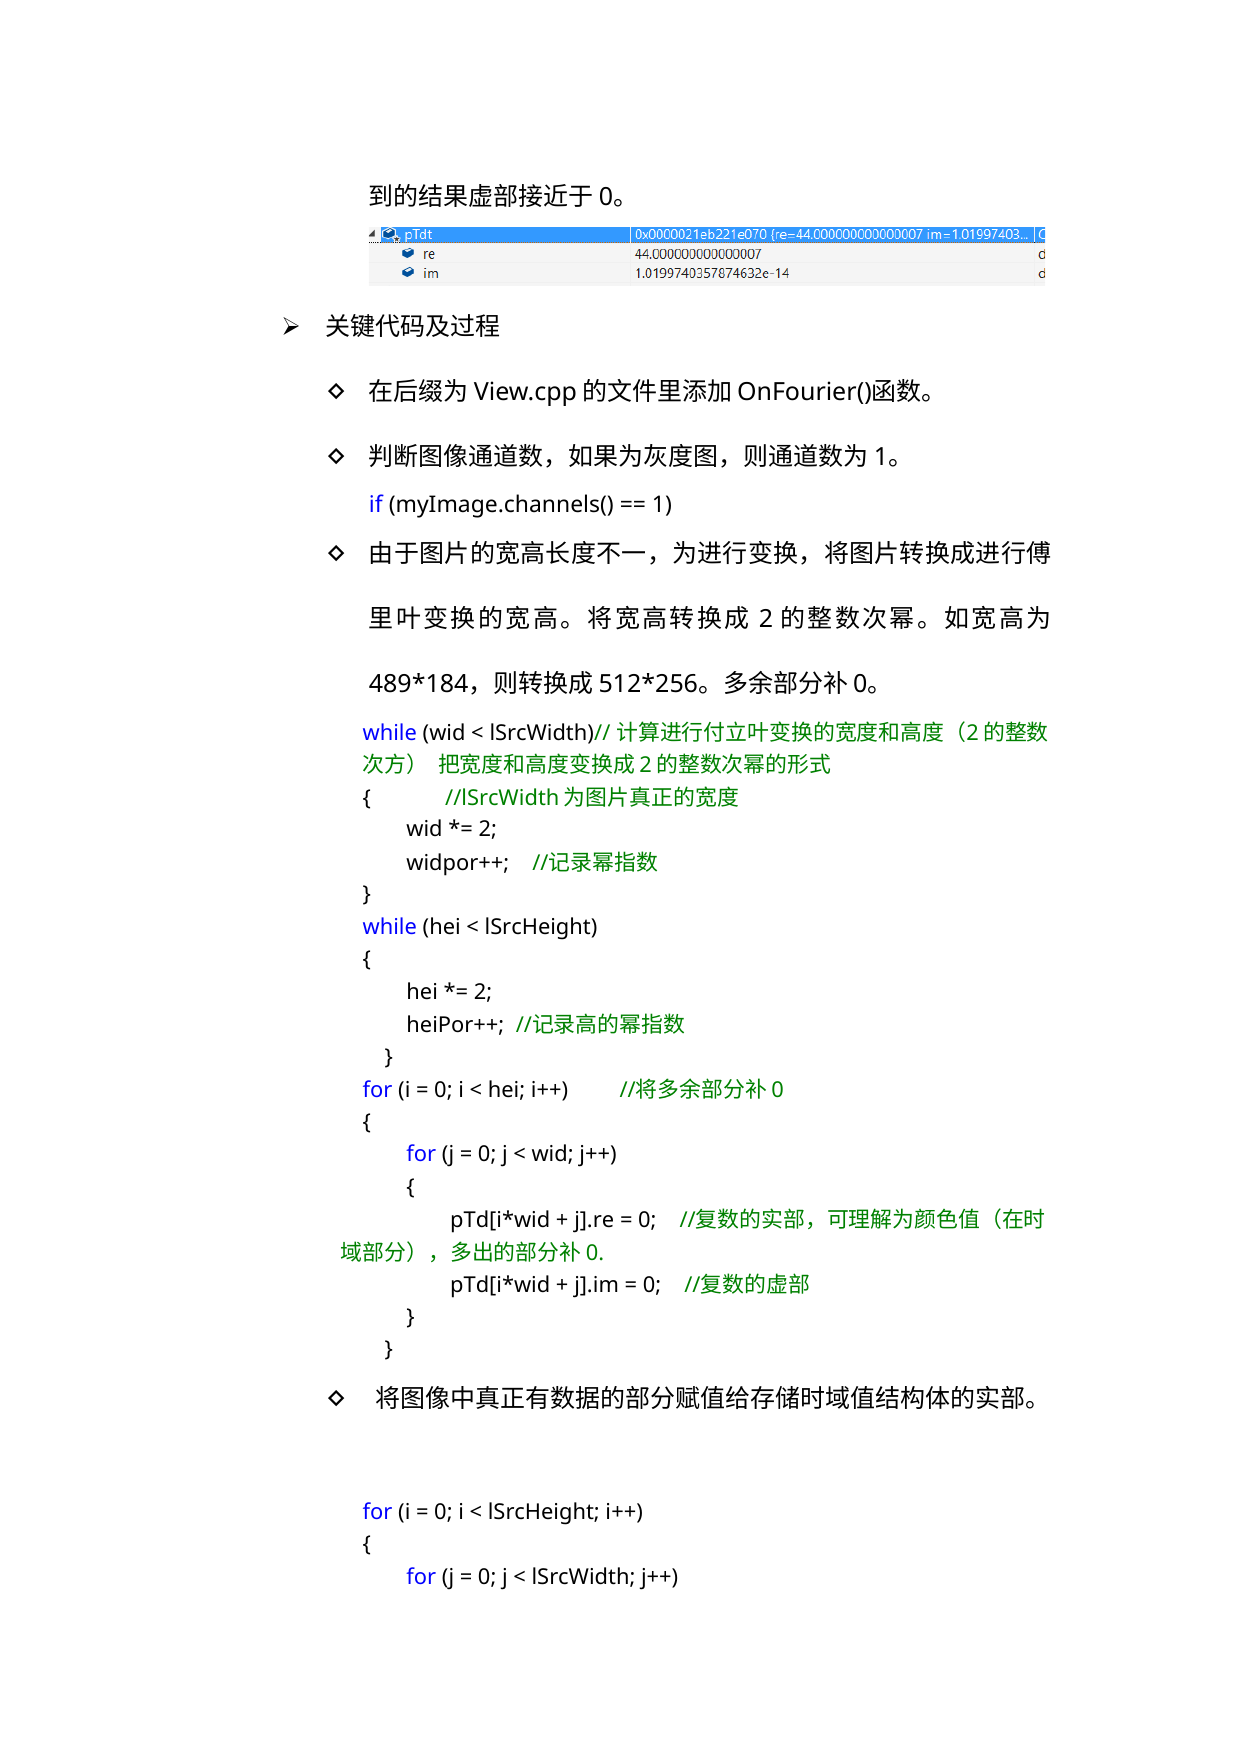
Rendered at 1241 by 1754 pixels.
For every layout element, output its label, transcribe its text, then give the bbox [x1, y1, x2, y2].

text while (hei < lSrcHeight) [362, 909, 1053, 942]
text { [341, 1527, 1053, 1559]
list 在后缀为View.cpp的文件里添加OnFourier()函数。 [325, 357, 1053, 422]
text pTd[i*wid + j].re = 0; //复数的实部，可理解为颜色值（在时域部分），多出的部分补0. [341, 1202, 1053, 1267]
text wid *= 2; [362, 812, 1053, 844]
text for (j = 0; j < lSrcWidth; j++) [341, 1559, 1053, 1592]
text for (i = 0; i < lSrcHeight; i++) [341, 1494, 1053, 1527]
text } [187, 1039, 1053, 1072]
text } [362, 877, 1053, 909]
text for (j = 0; j < wid; j++) [341, 1137, 1053, 1169]
text heiPor++; //记录高的幂指数 [362, 1007, 1053, 1039]
text } [341, 1299, 1053, 1332]
text widpor++; //记录幂指数 [362, 844, 1053, 877]
text while (wid < lSrcWidth)// 计算进行付立叶变换的宽度和高度（2的整数次方） 把宽度和高度变换成2的整数次幂的形式 [362, 714, 1053, 779]
list 由于图片的宽高长度不一，为进行变换，将图片转换成进行傅里叶变换的宽高。将宽高转换成2的整数次幂。如宽高为489*184，则转换成512*256。多余部分补0。 [325, 519, 1053, 714]
text { [341, 1169, 1053, 1202]
text for (i = 0; i < hei; i++) //将多余部分补0 [341, 1072, 1053, 1104]
picture [368, 227, 1046, 286]
list if (myImage.channels() == 1) [369, 487, 1053, 519]
list 关键代码及过程 [281, 292, 1053, 357]
text { [362, 942, 1053, 974]
text { //lSrcWidth为图片真正的宽度 [362, 779, 1053, 812]
text pTd[i*wid + j].im = 0; //复数的虚部 [341, 1267, 1053, 1299]
text { [341, 1104, 1053, 1137]
list 判断图像通道数，如果为灰度图，则通道数为1。 [325, 422, 1053, 487]
text hei *= 2; [362, 974, 1053, 1007]
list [325, 162, 1053, 227]
text } [187, 1332, 1053, 1364]
list 将图像中真正有数据的部分赋值给存储时域值结构体的实部。 [325, 1364, 1053, 1429]
